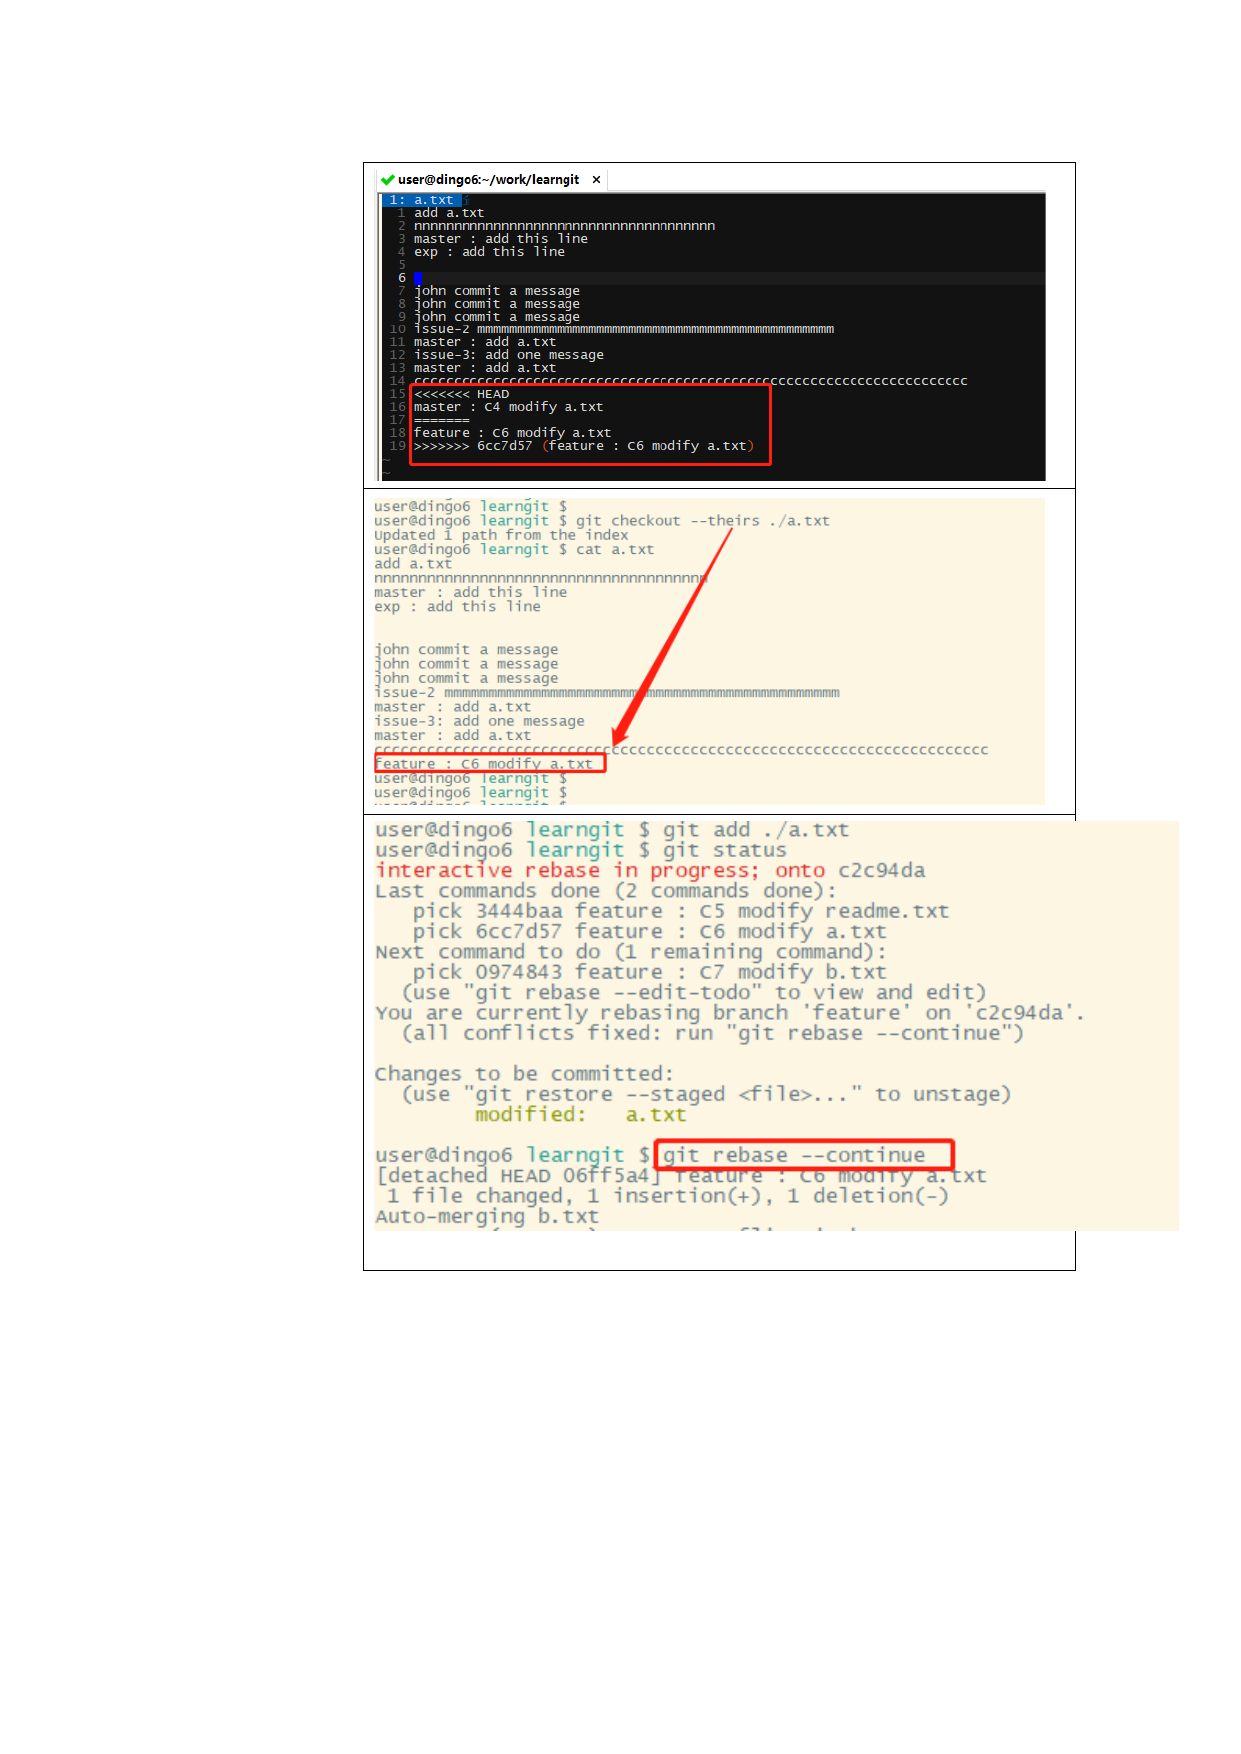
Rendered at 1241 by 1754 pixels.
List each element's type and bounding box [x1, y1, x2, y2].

picture [374, 498, 1046, 805]
table_cell [364, 163, 1075, 488]
table_cell [364, 815, 1075, 1270]
picture [374, 170, 1046, 481]
picture [374, 821, 1179, 1231]
table_cell [364, 489, 1075, 814]
